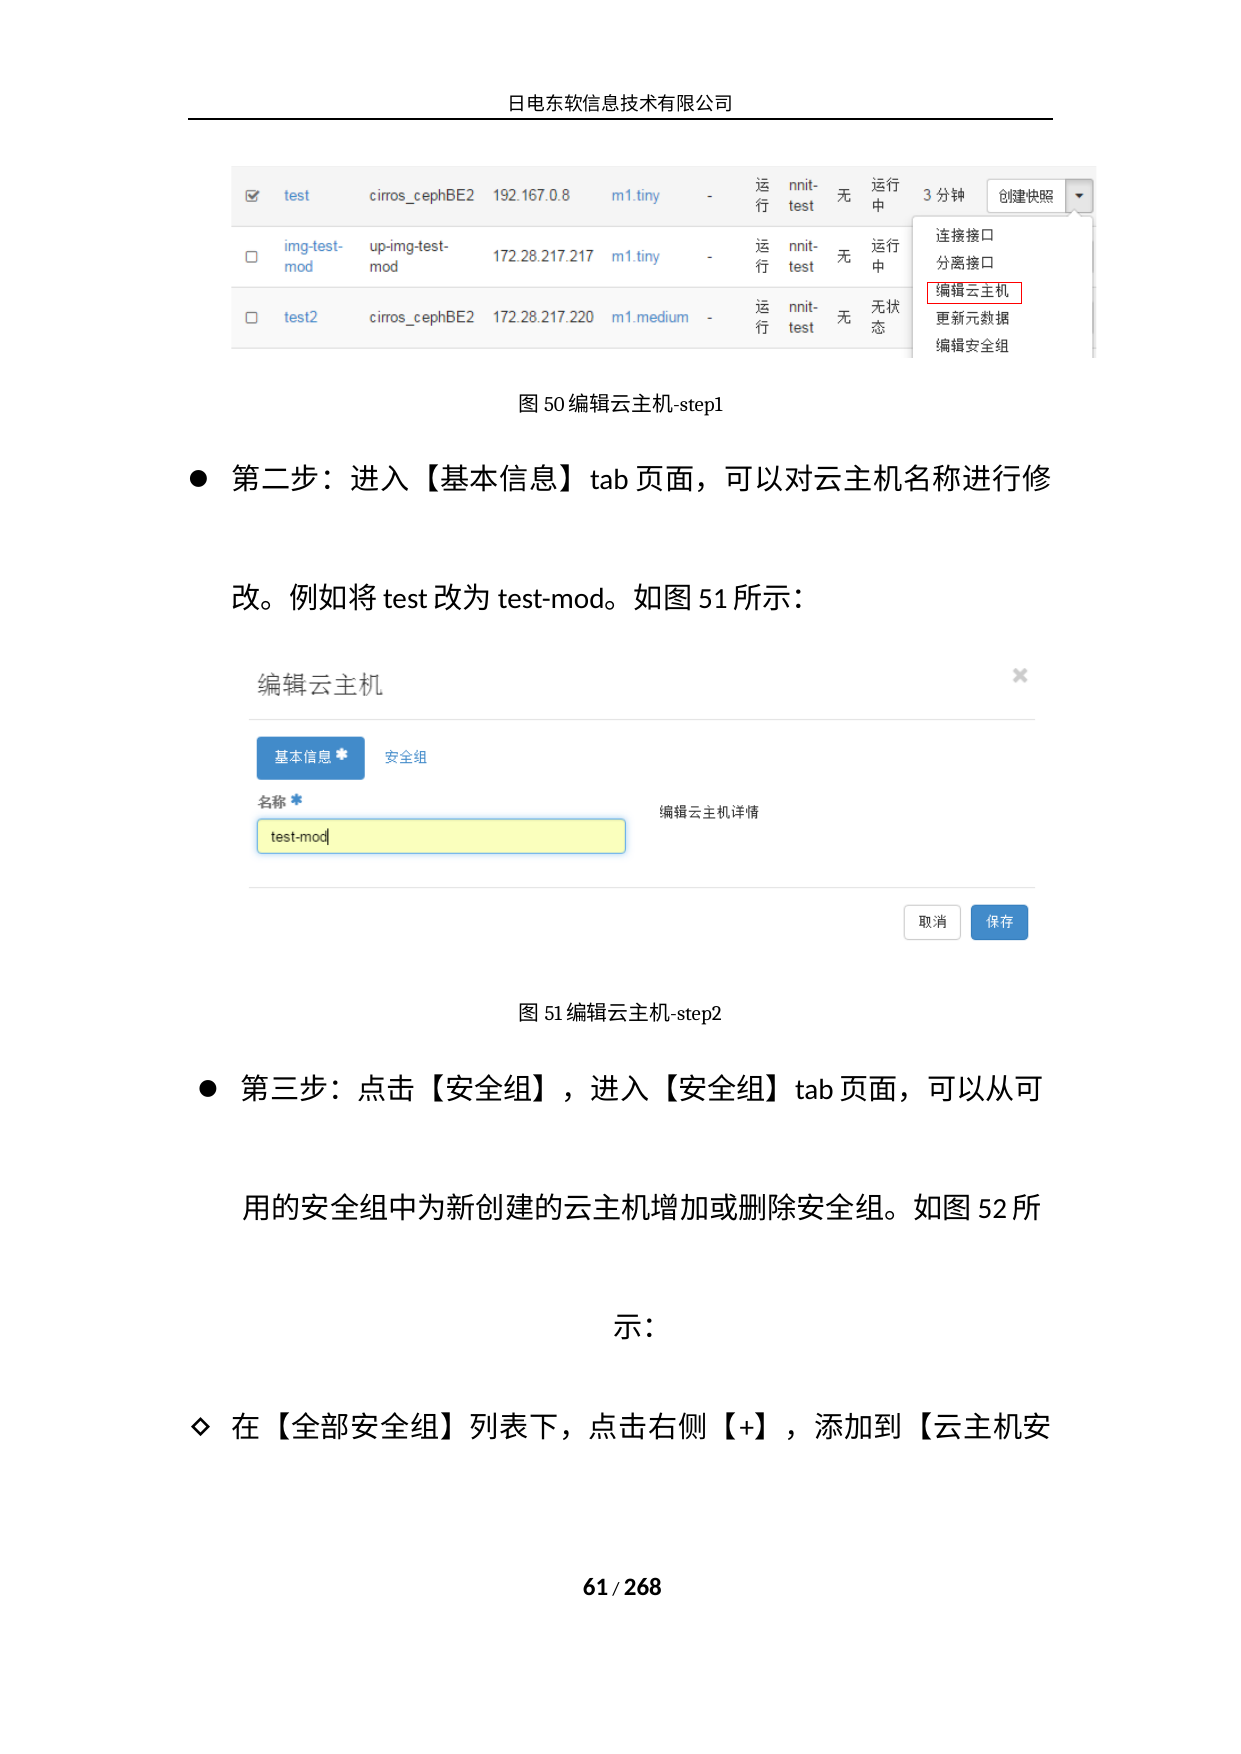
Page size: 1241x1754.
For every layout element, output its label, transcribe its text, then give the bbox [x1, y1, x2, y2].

text 图 51编辑云主机-step2 [187, 992, 1053, 1032]
text 图 50编辑云主机-step1 [187, 382, 1053, 422]
picture [231, 166, 1097, 358]
list 第二步：进入【基本信息】tab页面，可以对云主机名称进行修改。例如将test改为test-mod。如图51所示： [187, 437, 1053, 636]
list 第三步：点击【安全组】，进入【安全组】tab页面，可以从可用的安全组中为新创建的云主机增加或删除安全组。如图52所示： [187, 1047, 1053, 1364]
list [187, 1385, 1053, 1465]
picture [248, 656, 1035, 949]
